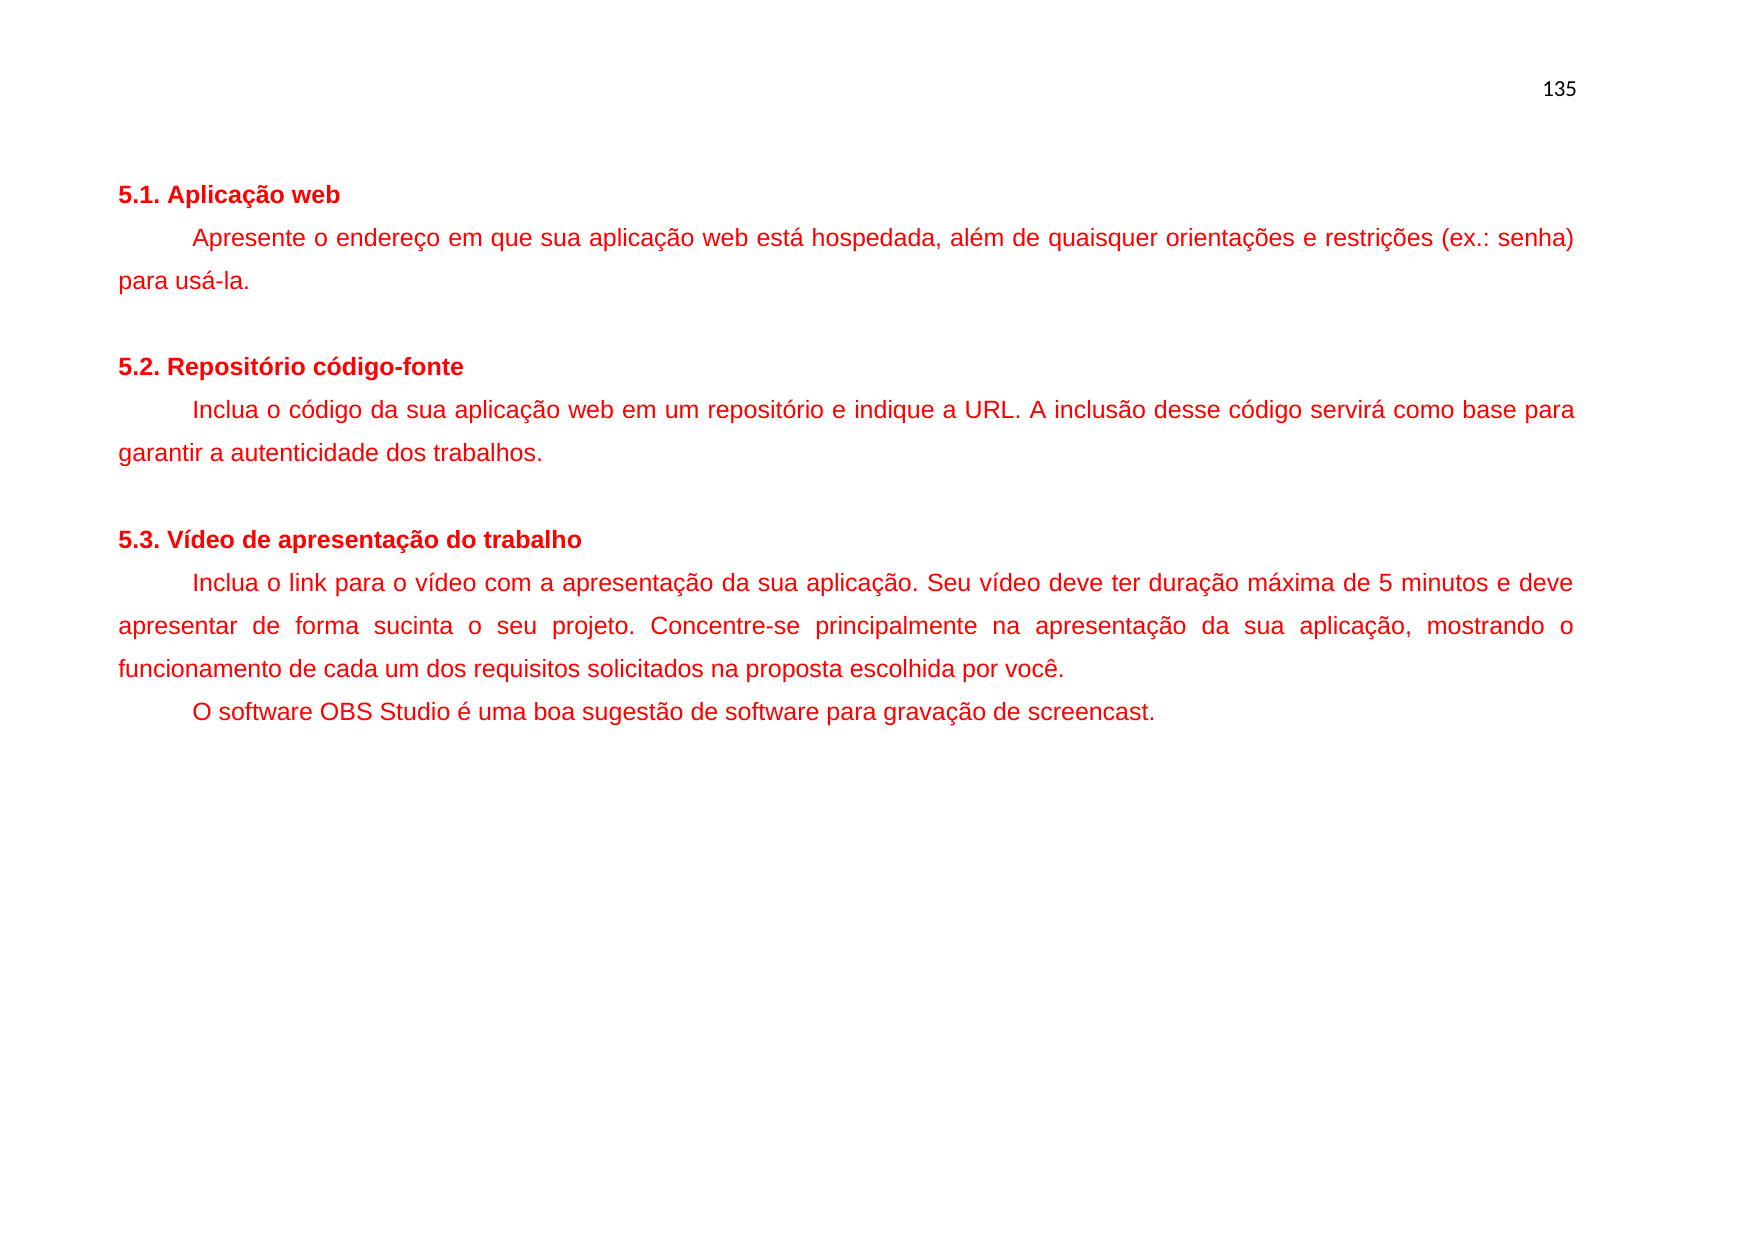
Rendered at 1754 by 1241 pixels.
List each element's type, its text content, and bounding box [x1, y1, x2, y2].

text O software OBS Studio é uma boa sugestão de software para gravação de screencast. [118, 697, 1577, 726]
subtitle 5.1. Aplicação web [118, 179, 1577, 208]
subtitle 5.3. Vídeo de apresentação do trabalho [118, 524, 1577, 553]
text Apresente o endereço em que sua aplicação web está hospedada, além de quaisquer orientações e restrições (ex.: senha) para usá-la. [118, 223, 1577, 294]
subtitle 5.2. Repositório código-fonte [118, 352, 1577, 381]
text Inclua o link para o vídeo com a apresentação da sua aplicação. Seu vídeo deve ter duração máxima de 5 minutos e deve apresentar de forma sucinta o seu projeto. Concentre-se principalmente na apresentação da sua aplicação, mostrando o funcionamento de cada um dos requisitos solicitados na proposta escolhida por você. [118, 568, 1577, 683]
text Inclua o código da sua aplicação web em um repositório e indique a URL. A inclusão desse código servirá como base para garantir a autenticidade dos trabalhos. [118, 395, 1577, 467]
